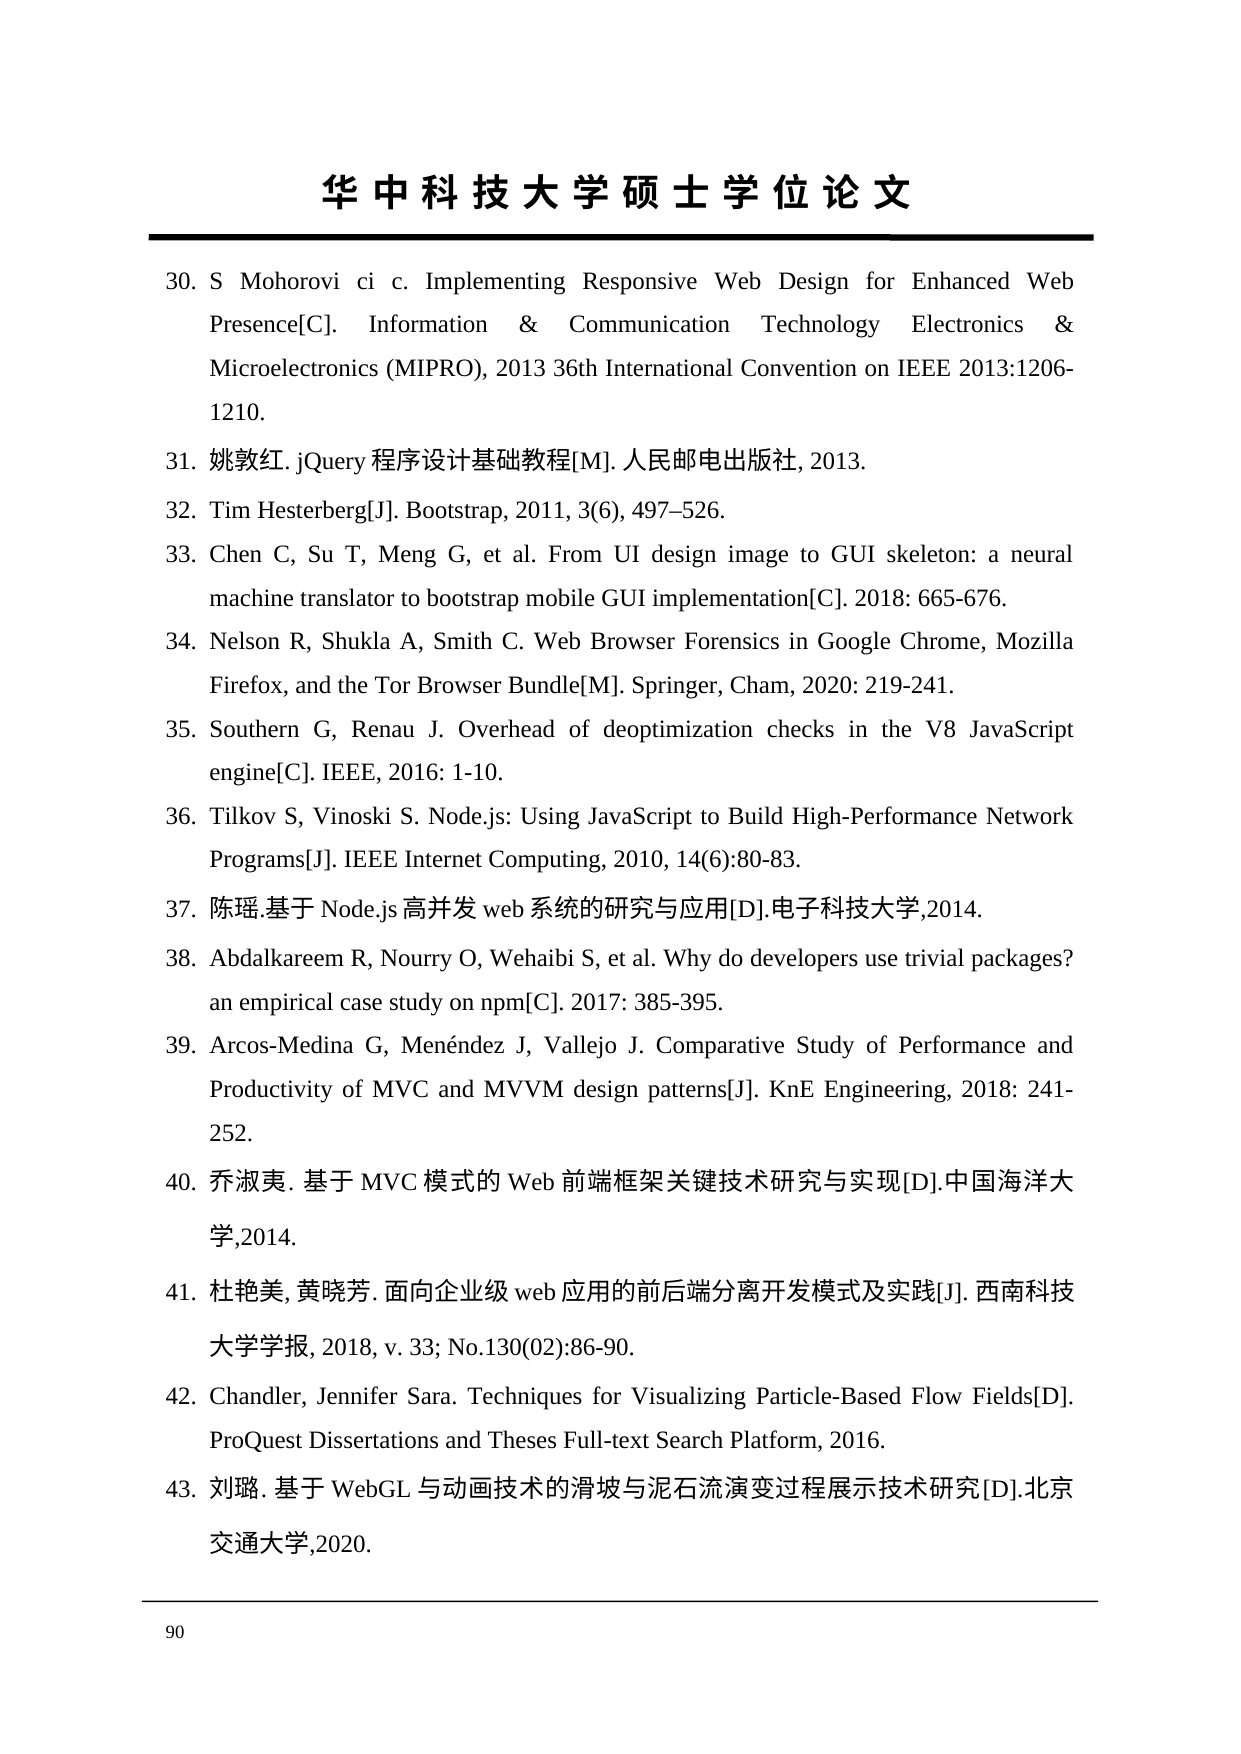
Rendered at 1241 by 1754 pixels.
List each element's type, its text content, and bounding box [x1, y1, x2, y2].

list Tilkov S, Vinoski S. Node.js: Using JavaScript to Build High-Performance Network Programs[J]. IEEE Internet Computing, 2010, 14(6):80-83. [165, 801, 1075, 873]
list 陈瑶.基于Node.js高并发web系统的研究与应用[D].电子科技大学,2014. [165, 888, 1075, 924]
list 杜艳美, 黄晓芳. 面向企业级web应用的前后端分离开发模式及实践[J]. 西南科技大学学报, 2018, v. 33; No.130(02):86-90. [165, 1271, 1075, 1363]
list 乔淑夷. 基于MVC模式的Web前端框架关键技术研究与实现[D].中国海洋大学,2014. [165, 1161, 1075, 1253]
list Arcos-Medina G, Menéndez J, Vallejo J. Comparative Study of Performance and Productivity of MVC and MVVM design patterns[J]. KnE Engineering, 2018: 241-252. [165, 1031, 1075, 1147]
list 刘璐. 基于WebGL与动画技术的滑坡与泥石流演变过程展示技术研究[D].北京交通大学,2020. [165, 1469, 1075, 1560]
list S Mohorovi ci c. Implementing Responsive Web Design for Enhanced Web Presence[C]. Information & Communication Technology Electronics & Microelectronics (MIPRO), 2013 36th International Convention on IEEE 2013:1206-1210. [165, 266, 1075, 426]
list Southern G, Renau J. Overhead of deoptimization checks in the V8 JavaScript engine[C]. IEEE, 2016: 1-10. [165, 714, 1075, 786]
list Abdalkareem R, Nourry O, Wehaibi S, et al. Why do developers use trivial packages? an empirical case study on npm[C]. 2017: 385-395. [165, 943, 1075, 1016]
list Chandler, Jennifer Sara. Techniques for Visualizing Particle-Based Flow Fields[D]. ProQuest Dissertations and Theses Full-text Search Platform, 2016. [165, 1381, 1075, 1454]
list Chen C, Su T, Meng G, et al. From UI design image to GUI skeleton: a neural machine translator to bootstrap mobile GUI implementation[C]. 2018: 665-676. [165, 539, 1075, 611]
list Nelson R, Shukla A, Smith C. Web Browser Forensics in Google Chrome, Mozilla Firefox, and the Tor Browser Bundle[M]. Springer, Cham, 2020: 219-241. [165, 626, 1075, 699]
list 姚敦红. jQuery程序设计基础教程[M]. 人民邮电出版社, 2013. [165, 440, 1075, 477]
list Tim Hesterberg[J]. Bootstrap, 2011, 3(6), 497–526. [165, 495, 1075, 524]
